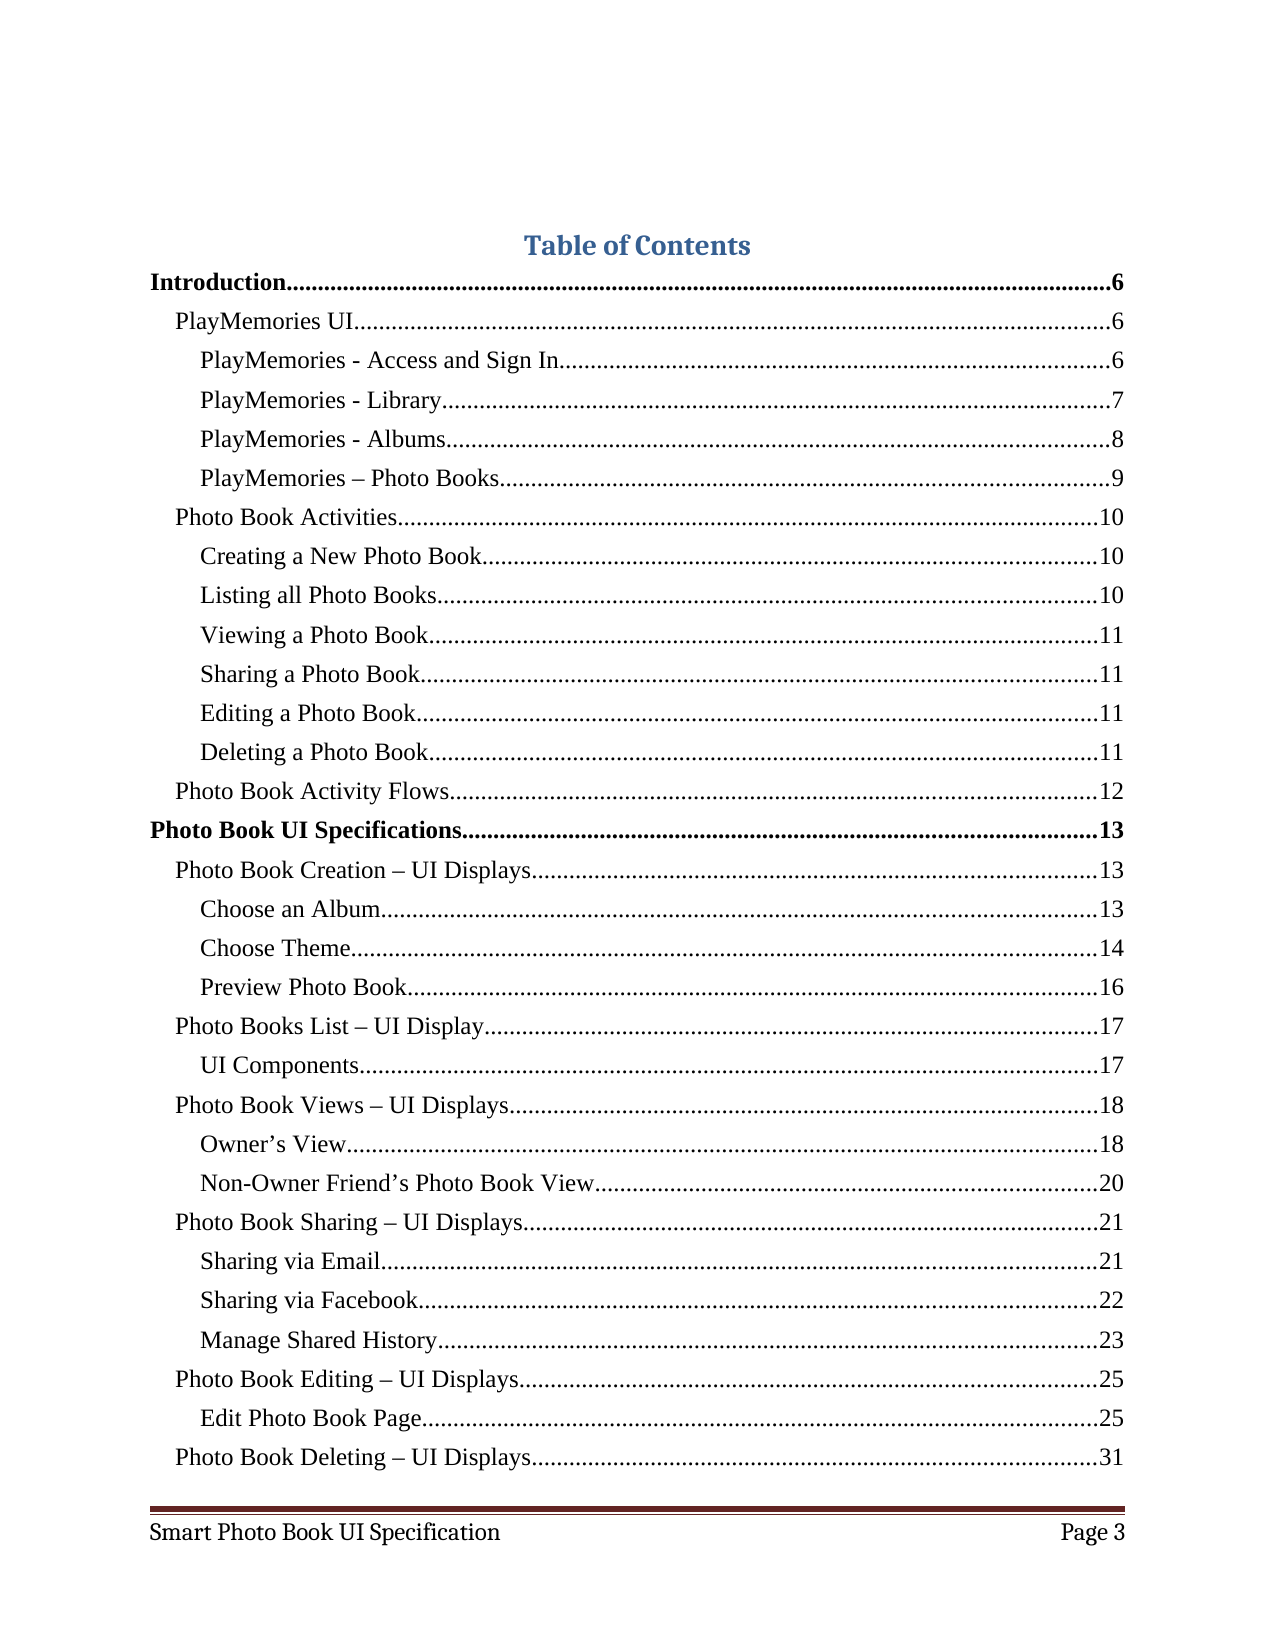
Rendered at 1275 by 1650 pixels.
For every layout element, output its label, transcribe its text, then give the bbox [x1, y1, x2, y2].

text Non-Owner Friend’s Photo Book View 20 [200, 1168, 1125, 1197]
text PlayMemories - Library 7 [200, 385, 1125, 413]
text Choose Theme 14 [200, 933, 1125, 962]
text PlayMemories UI 6 [175, 306, 1125, 335]
text Photo Books List – UI Display 17 [175, 1011, 1125, 1040]
text Photo Book Deleting – UI Displays 31 [175, 1442, 1125, 1471]
text Photo Book Sharing – UI Displays 21 [175, 1207, 1125, 1236]
text PlayMemories – Photo Books 9 [200, 463, 1125, 492]
text Owner’s View 18 [200, 1129, 1125, 1158]
text Viewing a Photo Book 11 [200, 620, 1125, 648]
text Photo Book UI Specifications 13 [150, 816, 1125, 844]
text Creating a New Photo Book 10 [200, 541, 1125, 570]
text Deleting a Photo Book 11 [200, 737, 1125, 766]
text Photo Book Views – UI Displays 18 [175, 1090, 1125, 1118]
text Photo Book Activity Flows 12 [175, 776, 1125, 805]
text PlayMemories - Albums 8 [200, 424, 1125, 453]
text Introduction 6 [150, 267, 1125, 296]
text Sharing via Facebook 22 [200, 1286, 1125, 1314]
text Sharing a Photo Book 11 [200, 659, 1125, 688]
text Preview Photo Book 16 [200, 972, 1125, 1001]
text Photo Book Editing – UI Displays 25 [175, 1364, 1125, 1393]
text Photo Book Activities 10 [175, 502, 1125, 531]
text Choose an Album 13 [200, 894, 1125, 923]
text Listing all Photo Books 10 [200, 581, 1125, 609]
text Photo Book Creation – UI Displays 13 [175, 855, 1125, 883]
text Manage Shared History 23 [200, 1325, 1125, 1353]
text Sharing via Email 21 [200, 1246, 1125, 1275]
text Editing a Photo Book 11 [200, 698, 1125, 727]
text PlayMemories - Access and Sign In 6 [200, 346, 1125, 374]
text Edit Photo Book Page 25 [200, 1403, 1125, 1432]
subtitle Table of Contents [150, 229, 1125, 262]
text UI Components 17 [200, 1051, 1125, 1079]
